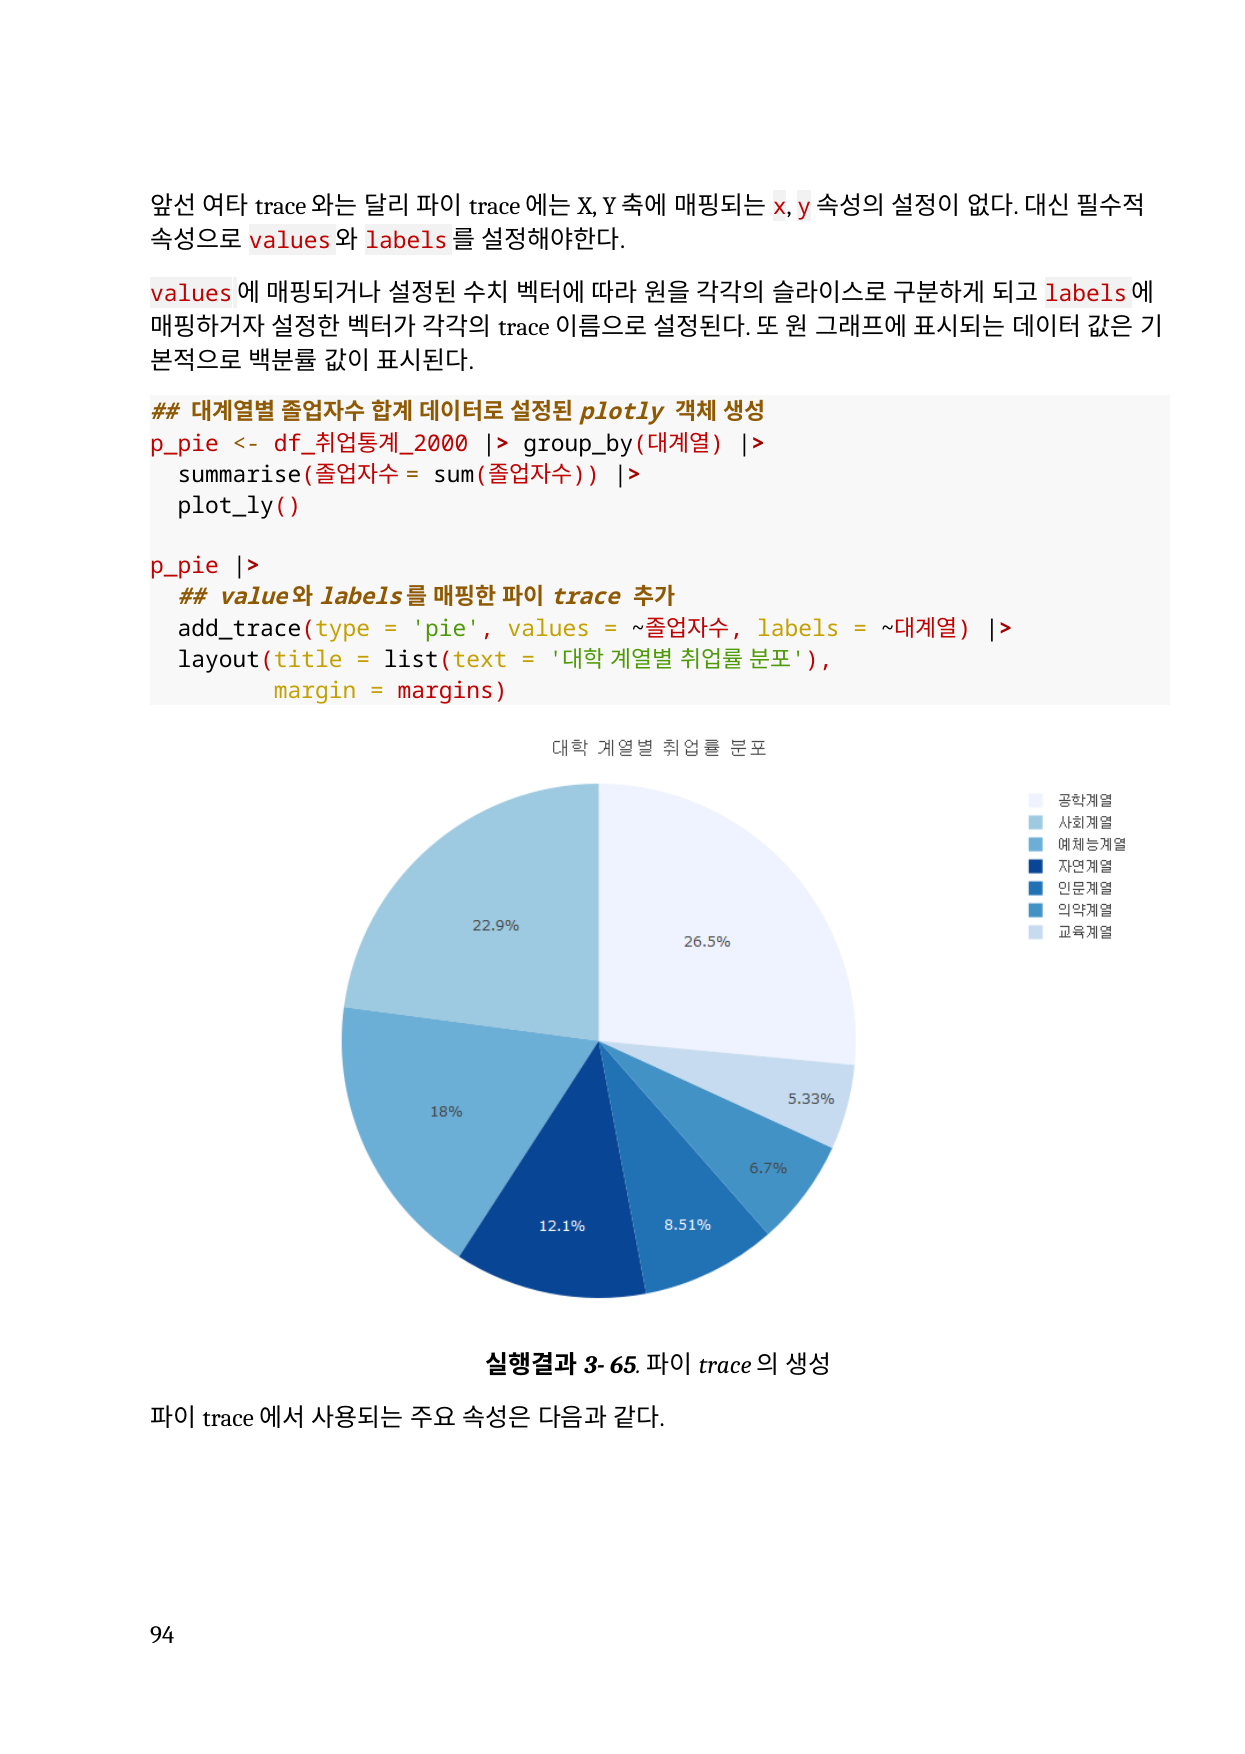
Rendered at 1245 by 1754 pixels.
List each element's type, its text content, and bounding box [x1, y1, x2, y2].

text 파이 trace에서 사용되는 주요 속성은 다음과 같다. [150, 1400, 1170, 1434]
text values에 매핑되거나 설정된 수치 벡터에 따라 원을 각각의 슬라이스로 구분하게 되고 labels에 매핑하거자 설정한 벡터가 각각의 trace 이름으로 설정된다. 또 원 그래프에 표시되는 데이터 값은 기본적으로 백분률 값이 표시된다. [150, 274, 1170, 377]
picture [172, 726, 1148, 1327]
text 앞선 여타 trace와는 달리 파이 trace에는 X, Y축에 매핑되는 x, y 속성의 설정이 없다. 대신 필수적 속성으로 values와 labels를 설정해야한다. [150, 187, 1170, 256]
text ## 대계열별 졸업자수 합계 데이터로 설정된 plotly 객체 생성 p_pie <- df_취업통계_2000 |> group_by(대계열) |> summarise(졸업자수 = sum(졸업자수)) |> plot_ly() p_pie |> ## value와 labels를 매핑한 파이 trace 추가 add_trace(type = 'pie', values = ~졸업자수, labels = ~대계열) |> layout(title = list(text = '대학 계열별 취업률 분포'), margin = margins) [150, 395, 1170, 705]
text 실행결과 3- . 파이 trace의 생성 [150, 1347, 1170, 1381]
